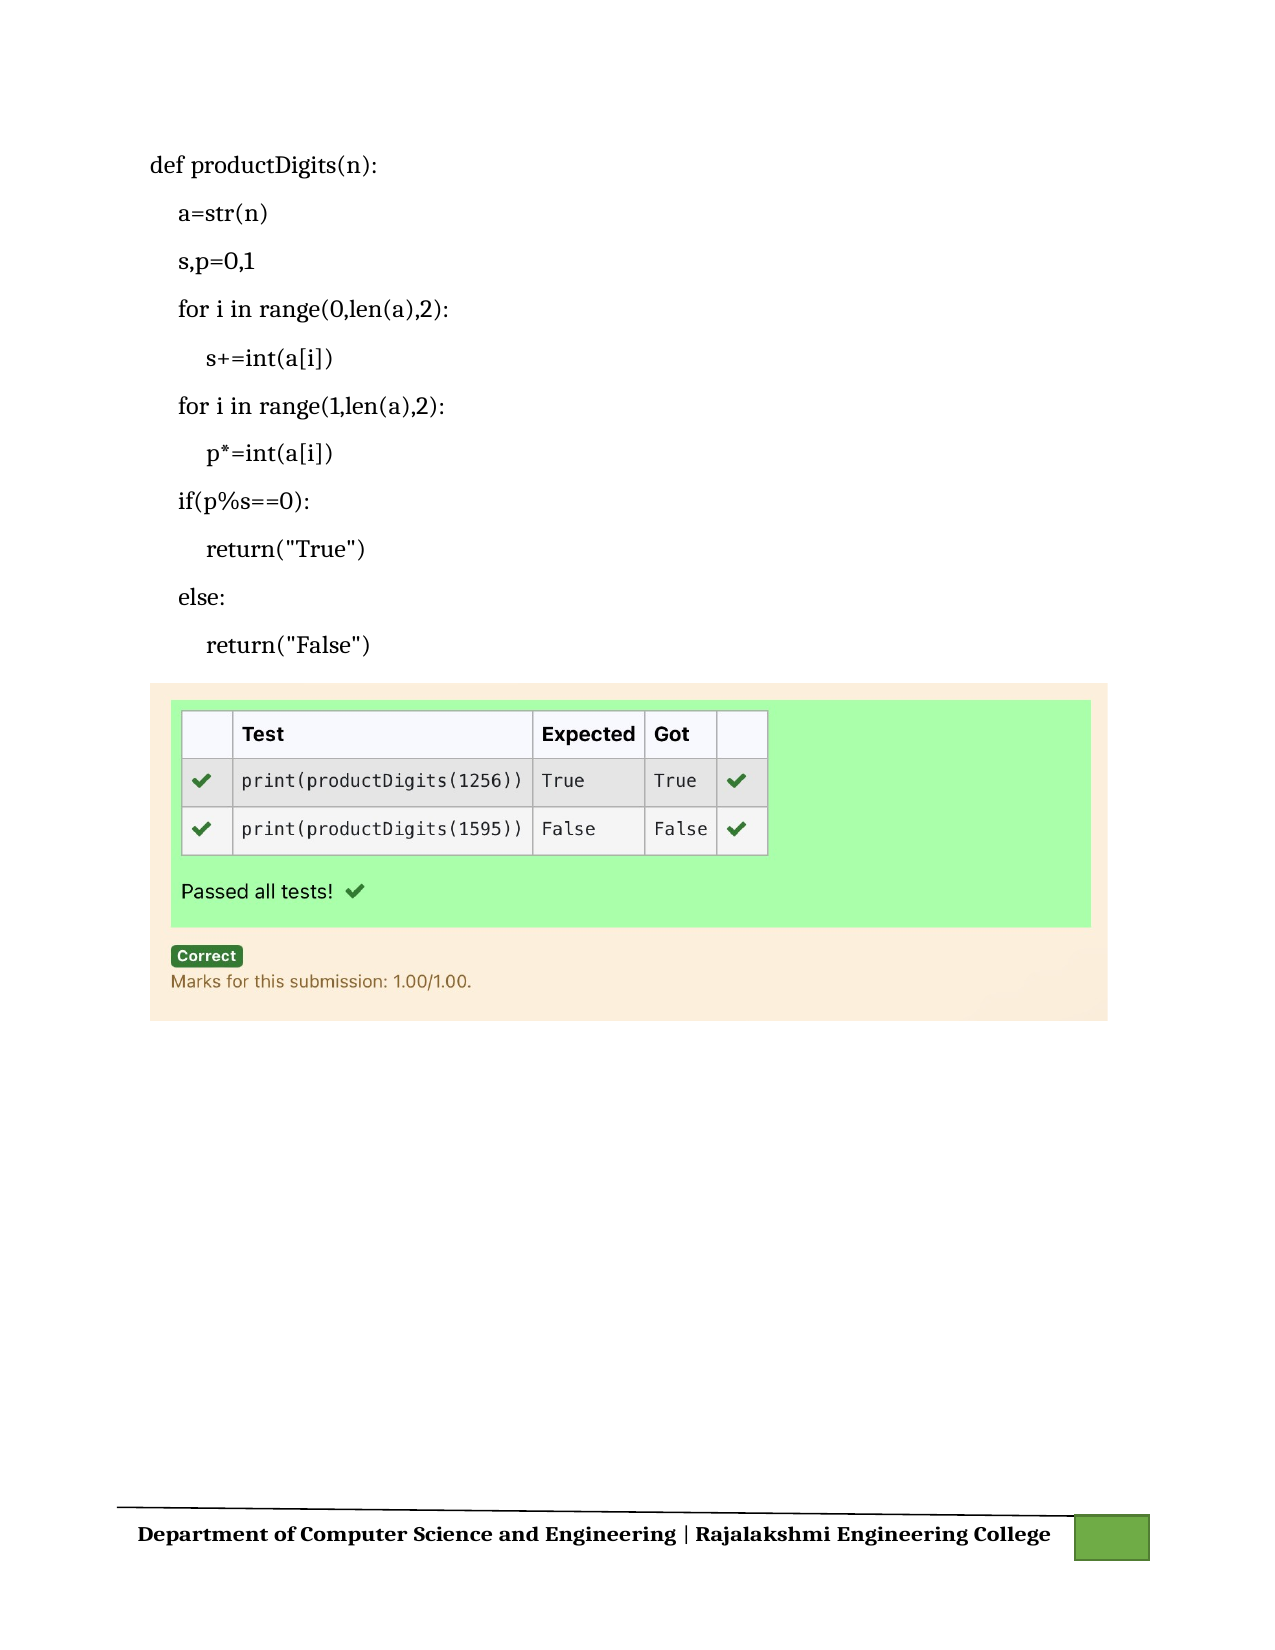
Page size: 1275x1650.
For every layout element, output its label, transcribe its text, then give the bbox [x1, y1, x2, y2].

text s,p=0,1 [178, 247, 1219, 276]
text return("False") [206, 631, 1219, 660]
text for i in range(0,len(a),2): s+=int(a[i]) [178, 295, 461, 372]
text for i in range(1,len(a),2): p*=int(a[i]) [178, 392, 461, 468]
text else: [178, 583, 1219, 612]
text if(p%s==0): return("True") [178, 487, 373, 564]
picture [150, 683, 1108, 1021]
text def productDigits(n): a=str(n) [150, 151, 390, 227]
